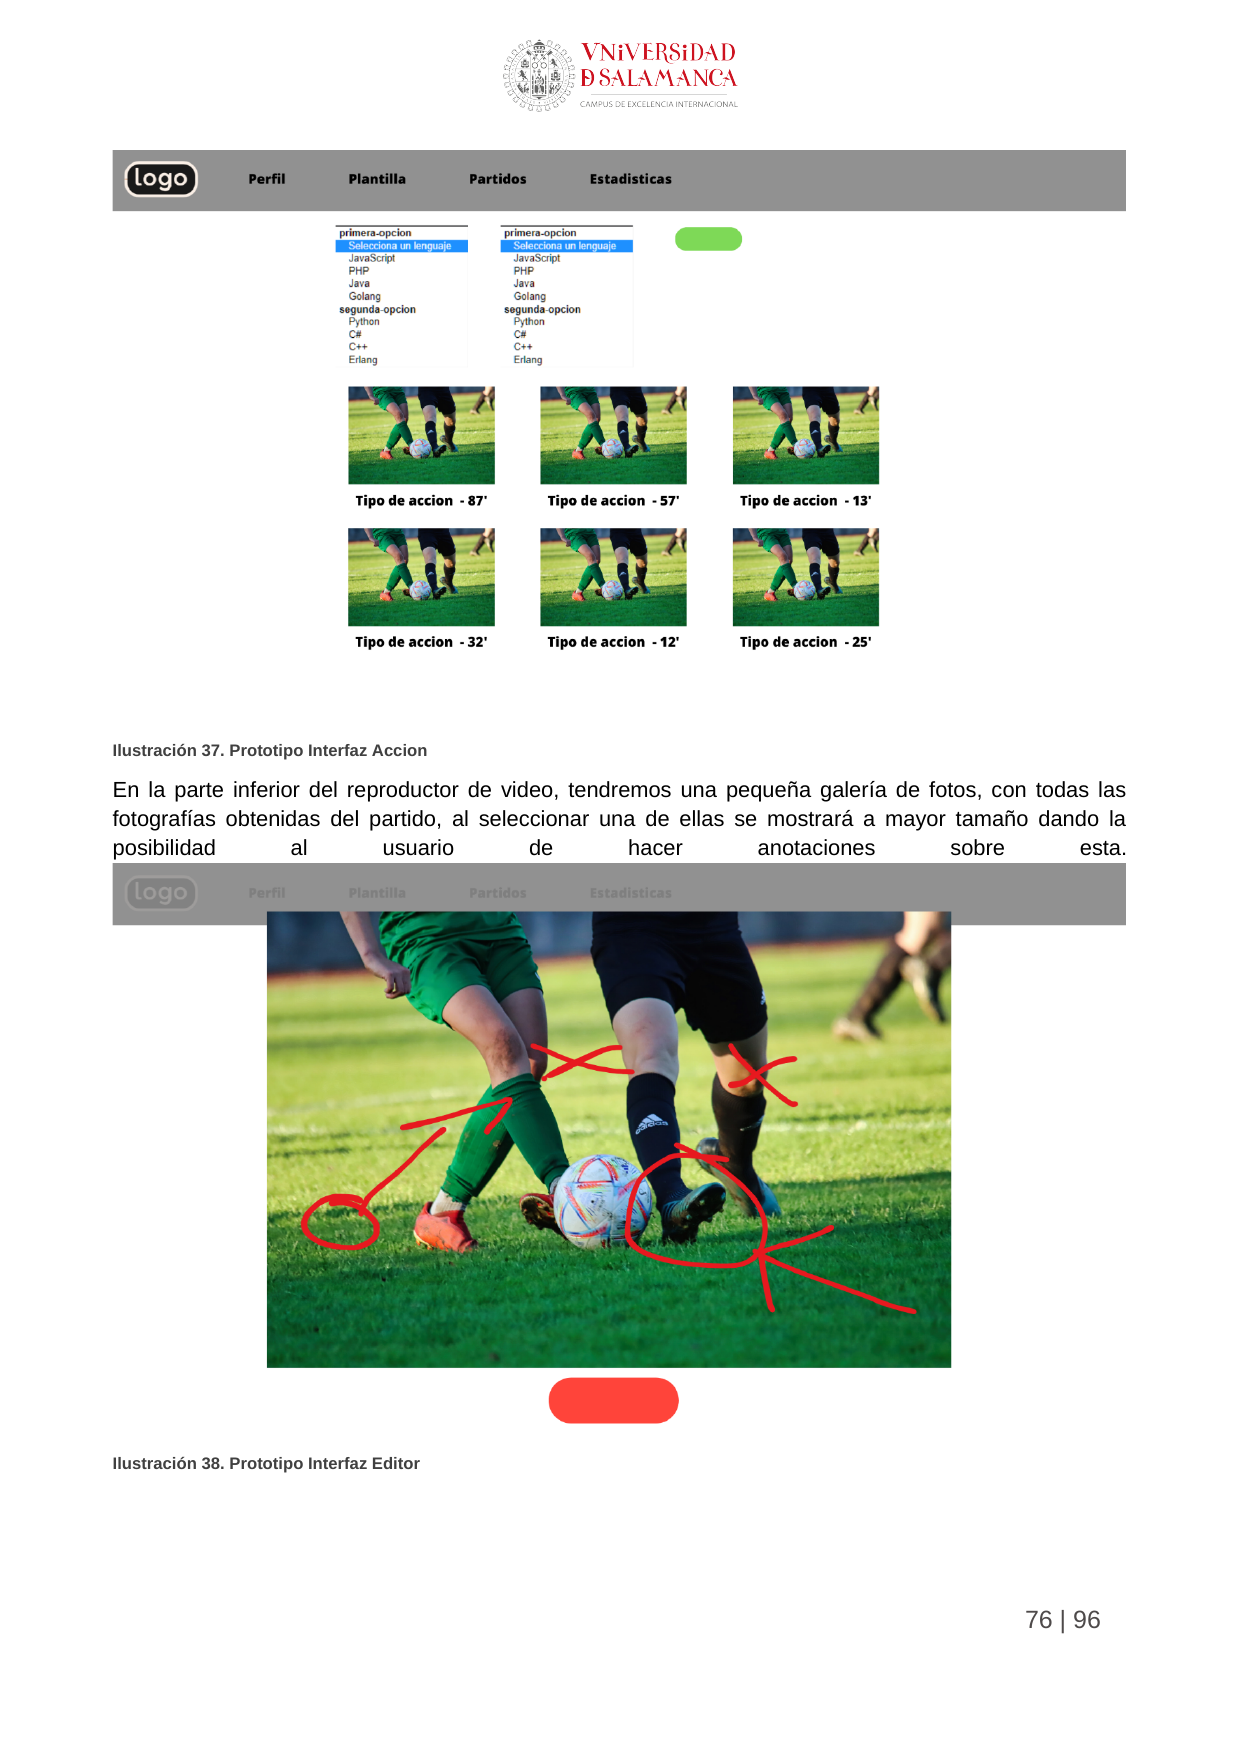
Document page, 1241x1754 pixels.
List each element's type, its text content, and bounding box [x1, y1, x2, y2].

picture [499, 36, 742, 116]
picture [112, 863, 1126, 1434]
picture [112, 150, 1126, 721]
